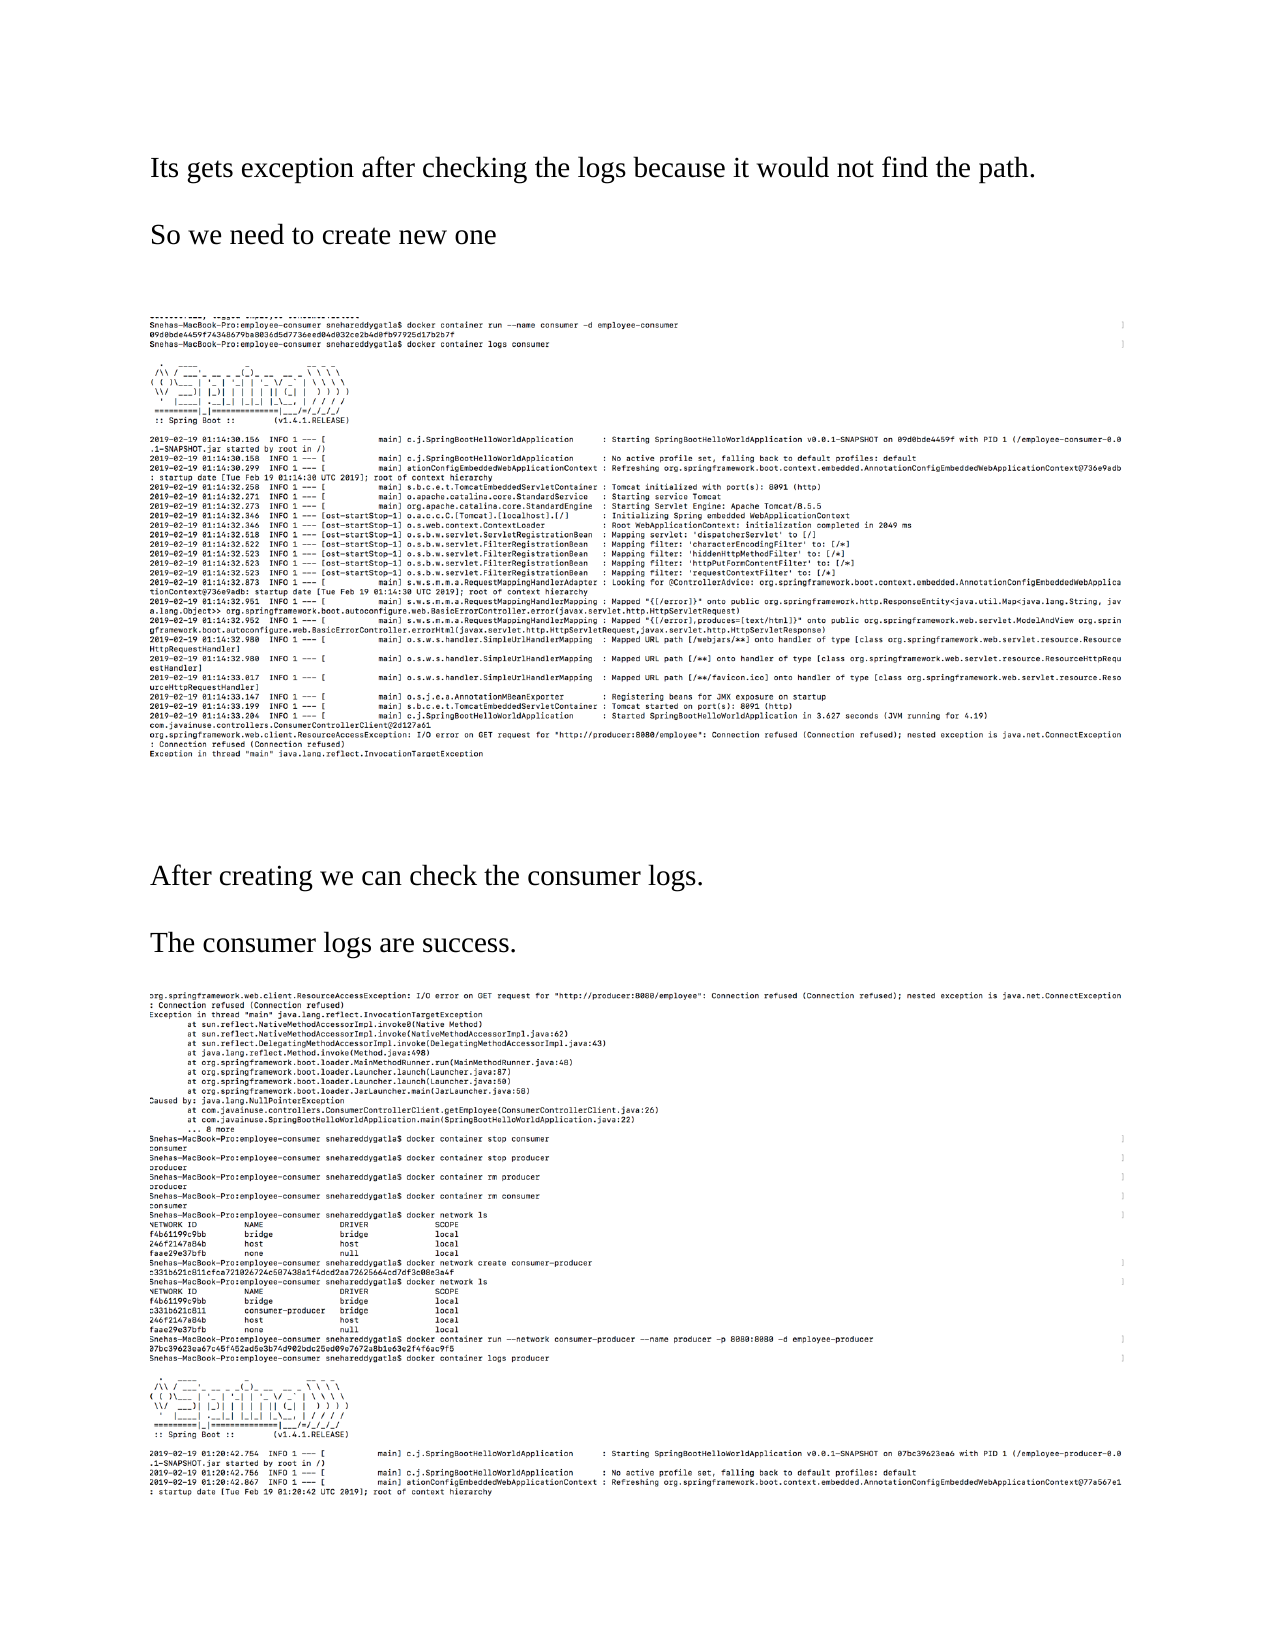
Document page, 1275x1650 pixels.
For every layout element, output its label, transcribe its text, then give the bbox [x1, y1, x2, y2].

text Its gets exception after checking the logs because it would not find the path. [150, 150, 1125, 183]
text So we need to create new one [150, 217, 1125, 251]
text After creating we can check the consumer logs. [150, 858, 1125, 891]
picture [150, 317, 1125, 757]
picture [150, 991, 1125, 1499]
text The consumer logs are success. [150, 925, 1125, 958]
